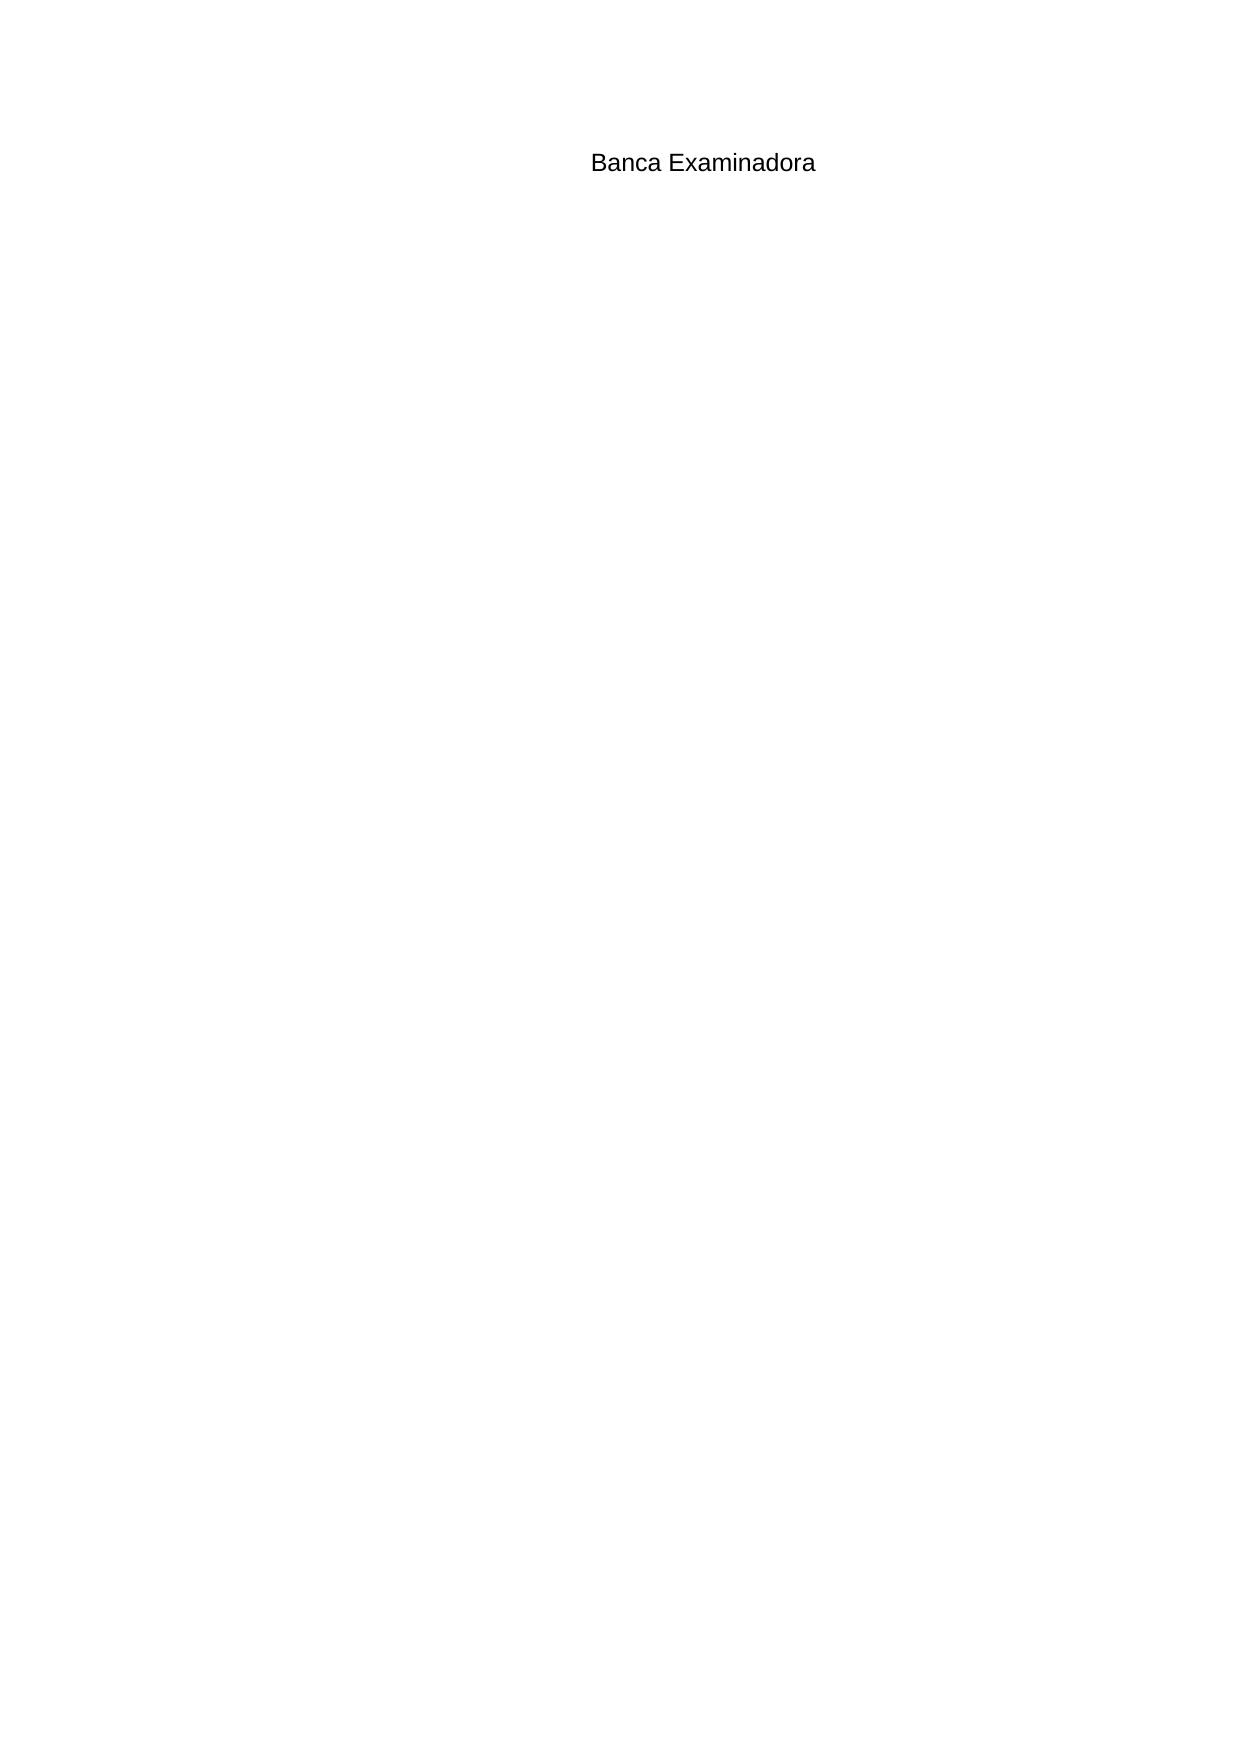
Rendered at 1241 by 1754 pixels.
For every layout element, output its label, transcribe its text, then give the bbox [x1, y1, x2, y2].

text Banca Examinadora [591, 148, 1078, 176]
